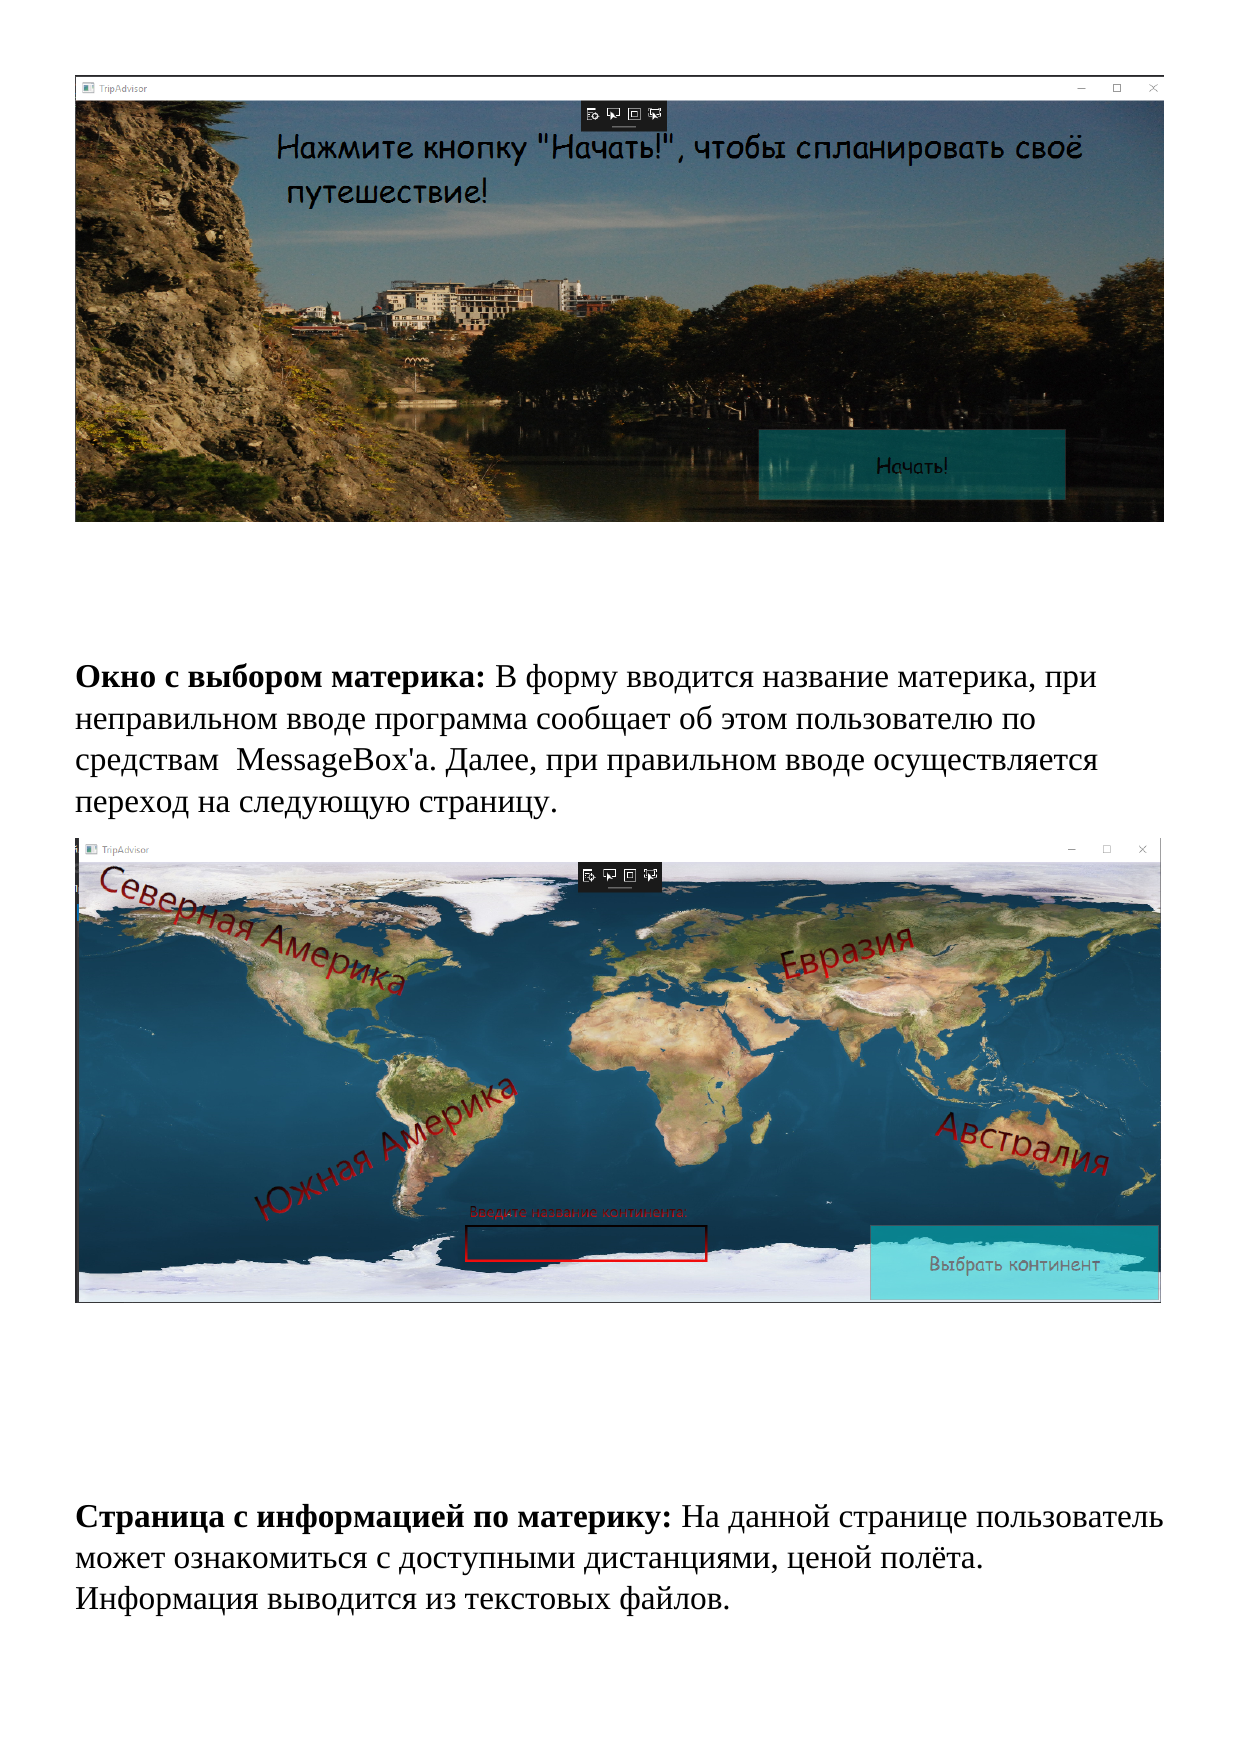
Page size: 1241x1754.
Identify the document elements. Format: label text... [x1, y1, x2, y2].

picture [75, 75, 1164, 522]
picture [75, 838, 1161, 1303]
text Окно с выбором материка: В форму вводится название материка, при неправильном вводе программа сообщает об этом пользователю по средствам MessageBox'а. Далее, при правильном вводе осуществляется переход на следующую страницу. [75, 657, 1165, 819]
text Страница с информацией по материку: На данной странице пользователь может ознакомиться с доступными дистанциями, ценой полёта. Информация выводится из текстовых файлов. [75, 1496, 1165, 1617]
